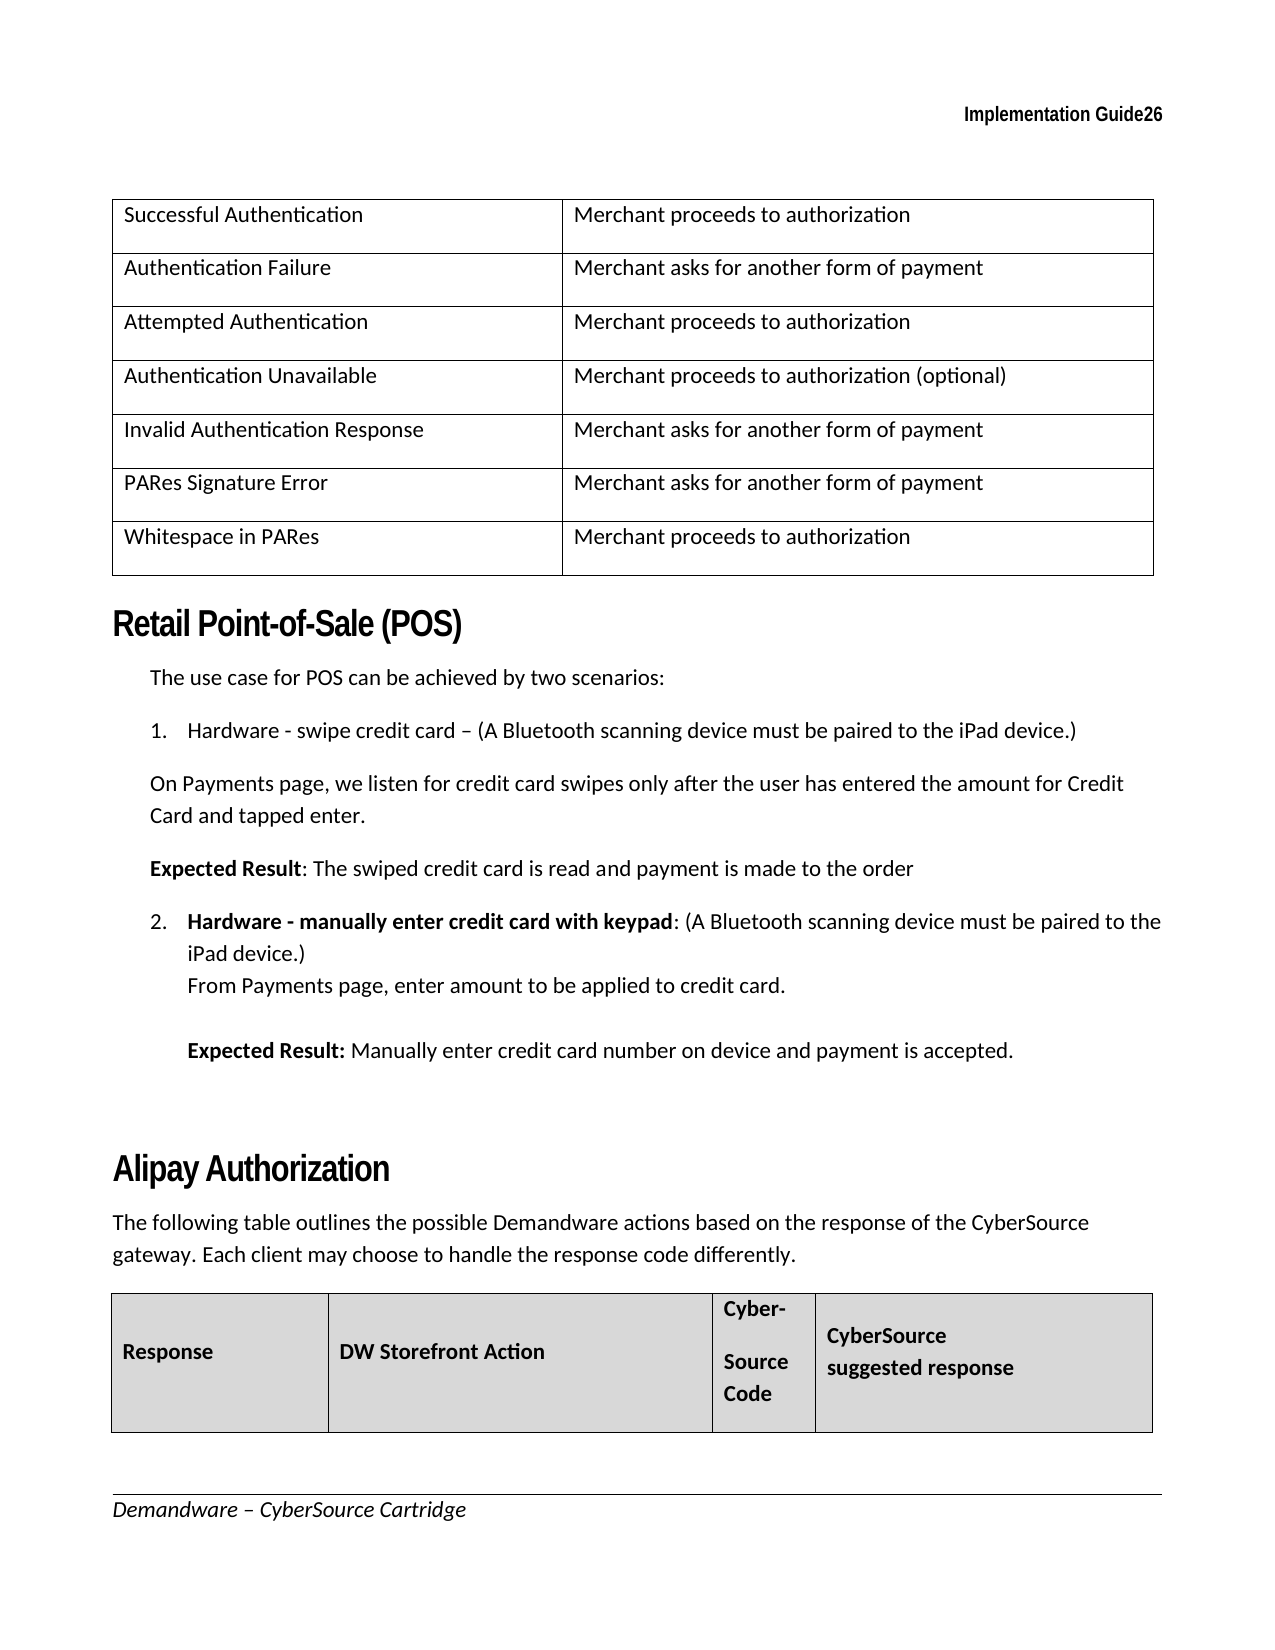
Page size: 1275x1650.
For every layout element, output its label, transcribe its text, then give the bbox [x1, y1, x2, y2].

list Hardware - manually enter credit card with keypad: (A Bluetooth scanning device must be paired to the iPad device.) [150, 907, 1162, 967]
table_cell Merchant proceeds to authorization [563, 200, 1153, 252]
table_cell Merchant proceeds to authorization (optional) [563, 361, 1153, 414]
table_cell Successful Authentication [113, 200, 562, 252]
table_header DW Storefront Action [329, 1294, 712, 1432]
table_cell Attempted Authentication [113, 307, 562, 360]
text The following table outlines the possible Demandware actions based on the response of the CyberSource gateway. Each client may choose to handle the response code differently. [112, 1208, 1162, 1268]
text The use case for POS can be achieved by two scenarios: [150, 663, 1162, 691]
table_cell PARes Signature Error [113, 469, 562, 521]
table_cell Merchant proceeds to authorization [563, 307, 1153, 360]
table_header Cyber- Source Code [713, 1294, 815, 1432]
table_cell Merchant asks for another form of payment [563, 469, 1153, 521]
table_cell Invalid Authentication Response [113, 415, 562, 467]
list From Payments page, enter amount to be applied to credit card. [187, 972, 1162, 999]
subtitle Alipay Authorization [112, 1146, 1162, 1189]
list Hardware - swipe credit card – (A Bluetooth scanning device must be paired to the iPad device.) [150, 716, 1162, 744]
table_cell Merchant asks for another form of payment [563, 415, 1153, 467]
table_cell Merchant proceeds to authorization [563, 522, 1153, 575]
table_cell Whitespace in PARes [113, 522, 562, 575]
table_header Response [112, 1294, 328, 1432]
list Expected Result: Manually enter credit card number on device and payment is accepted. [187, 1036, 1162, 1064]
table_cell Merchant asks for another form of payment [563, 254, 1153, 306]
table_cell Authentication Failure [113, 254, 562, 306]
table_cell Authentication Unavailable [113, 361, 562, 414]
subtitle Retail Point-of-Sale (POS) [112, 601, 1162, 644]
text Expected Result: The swiped credit card is read and payment is made to the order [150, 854, 1162, 882]
table_header CyberSource suggested response [816, 1294, 1152, 1432]
text On Payments page, we listen for credit card swipes only after the user has entered the amount for Credit Card and tapped enter. [150, 769, 1162, 829]
